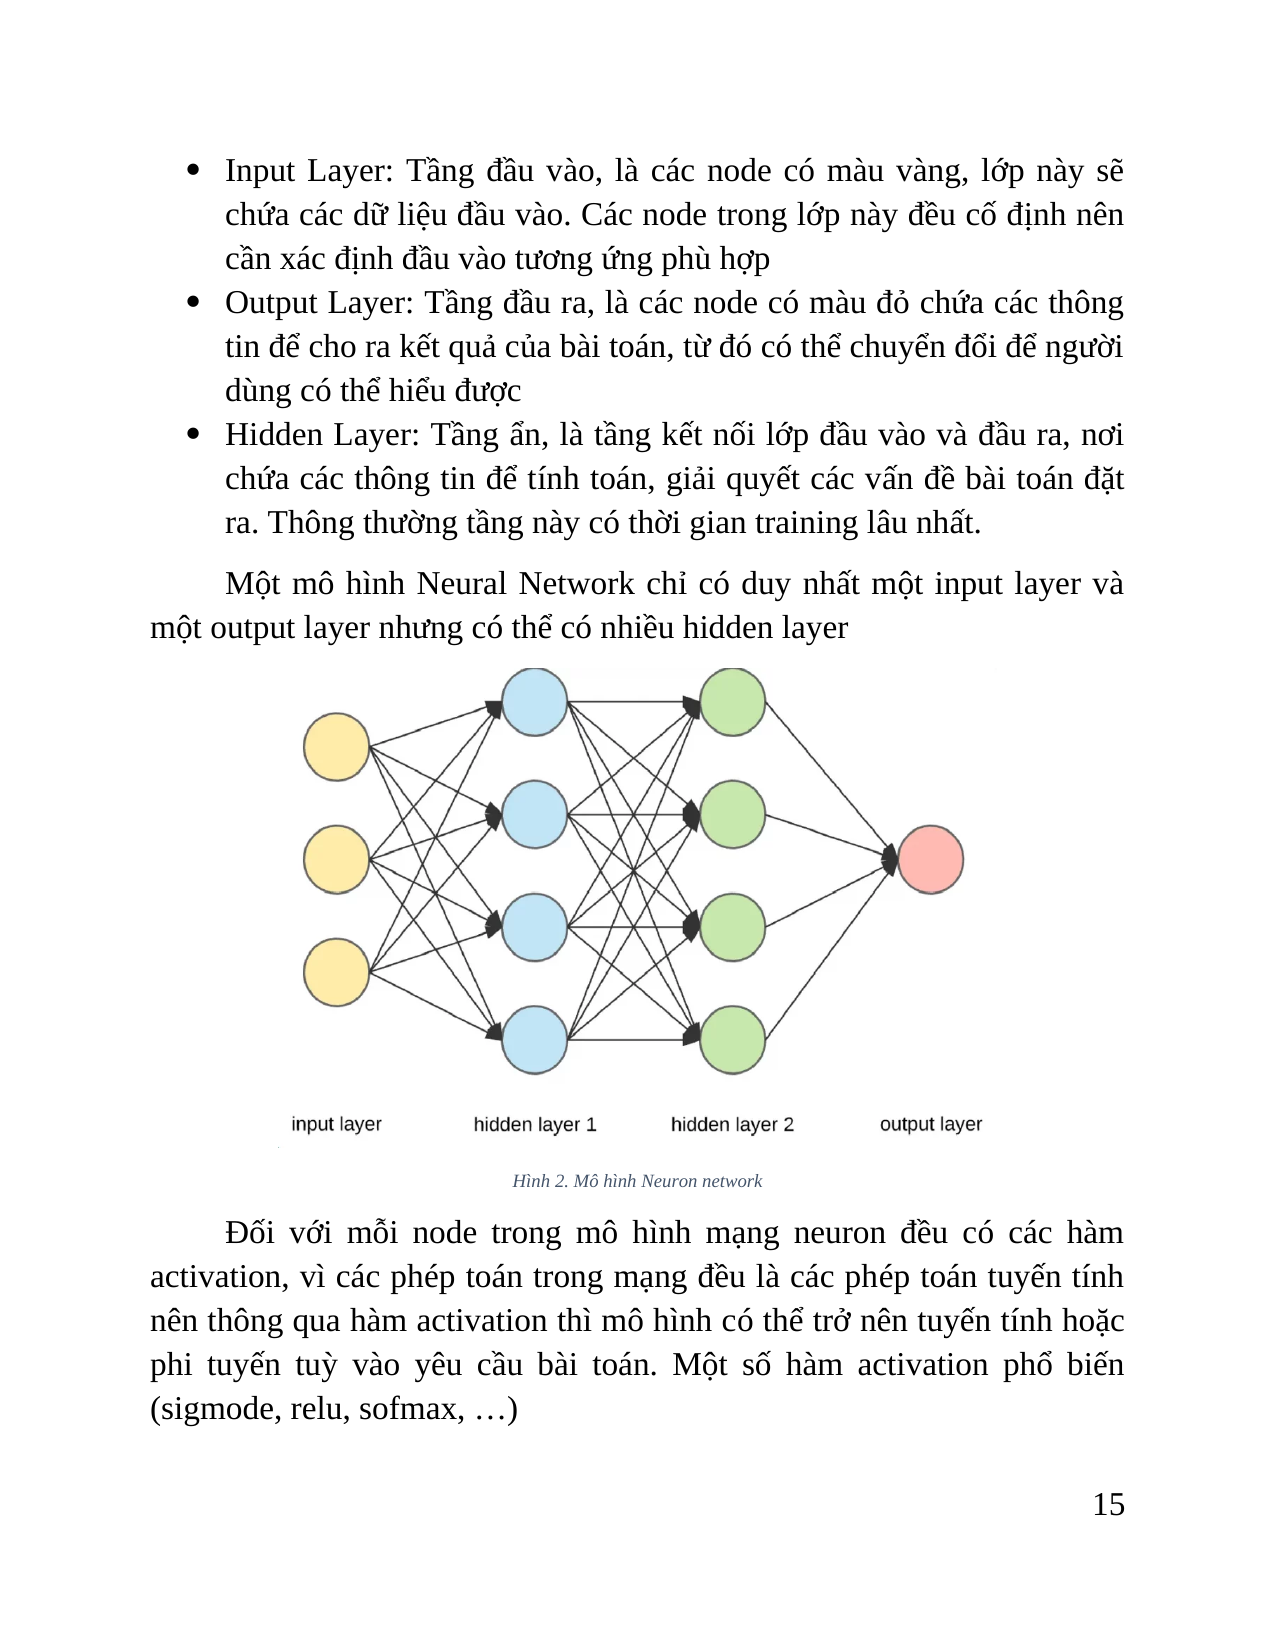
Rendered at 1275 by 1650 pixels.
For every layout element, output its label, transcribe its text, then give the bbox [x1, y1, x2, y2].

list Input Layer: Tầng đầu vào, là các node có màu vàng, lớp này sẽ chứa các dữ liệu đầu vào. Các node trong lớp này đều cố định nên cần xác định đầu vào tương ứng phù hợp [187, 150, 1125, 276]
text Đối với mỗi node trong mô hình mạng neuron đều có các hàm activation, vì các phép toán trong mạng đều là các phép toán tuyến tính nên thông qua hàm activation thì mô hình có thể trở nên tuyến tính hoặc phi tuyến tuỳ vào yêu cầu bài toán. Một số hàm activation phổ biến (sigmode, relu, sofmax, …) [150, 1212, 1125, 1427]
list Hidden Layer: Tầng ẩn, là tầng kết nối lớp đầu vào và đầu ra, nơi chứa các thông tin để tính toán, giải quyết các vấn đề bài toán đặt ra. Thông thường tầng này có thời gian training lâu nhất. [187, 414, 1125, 541]
text Một mô hình Neural Network chỉ có duy nhất một input layer và một output layer nhưng có thể có nhiều hidden layer [150, 563, 1125, 646]
list Output Layer: Tầng đầu ra, là các node có màu đỏ chứa các thông tin để cho ra kết quả của bài toán, từ đó có thể chuyển đổi để người dùng có thể hiểu được [187, 282, 1125, 409]
picture [278, 668, 997, 1148]
